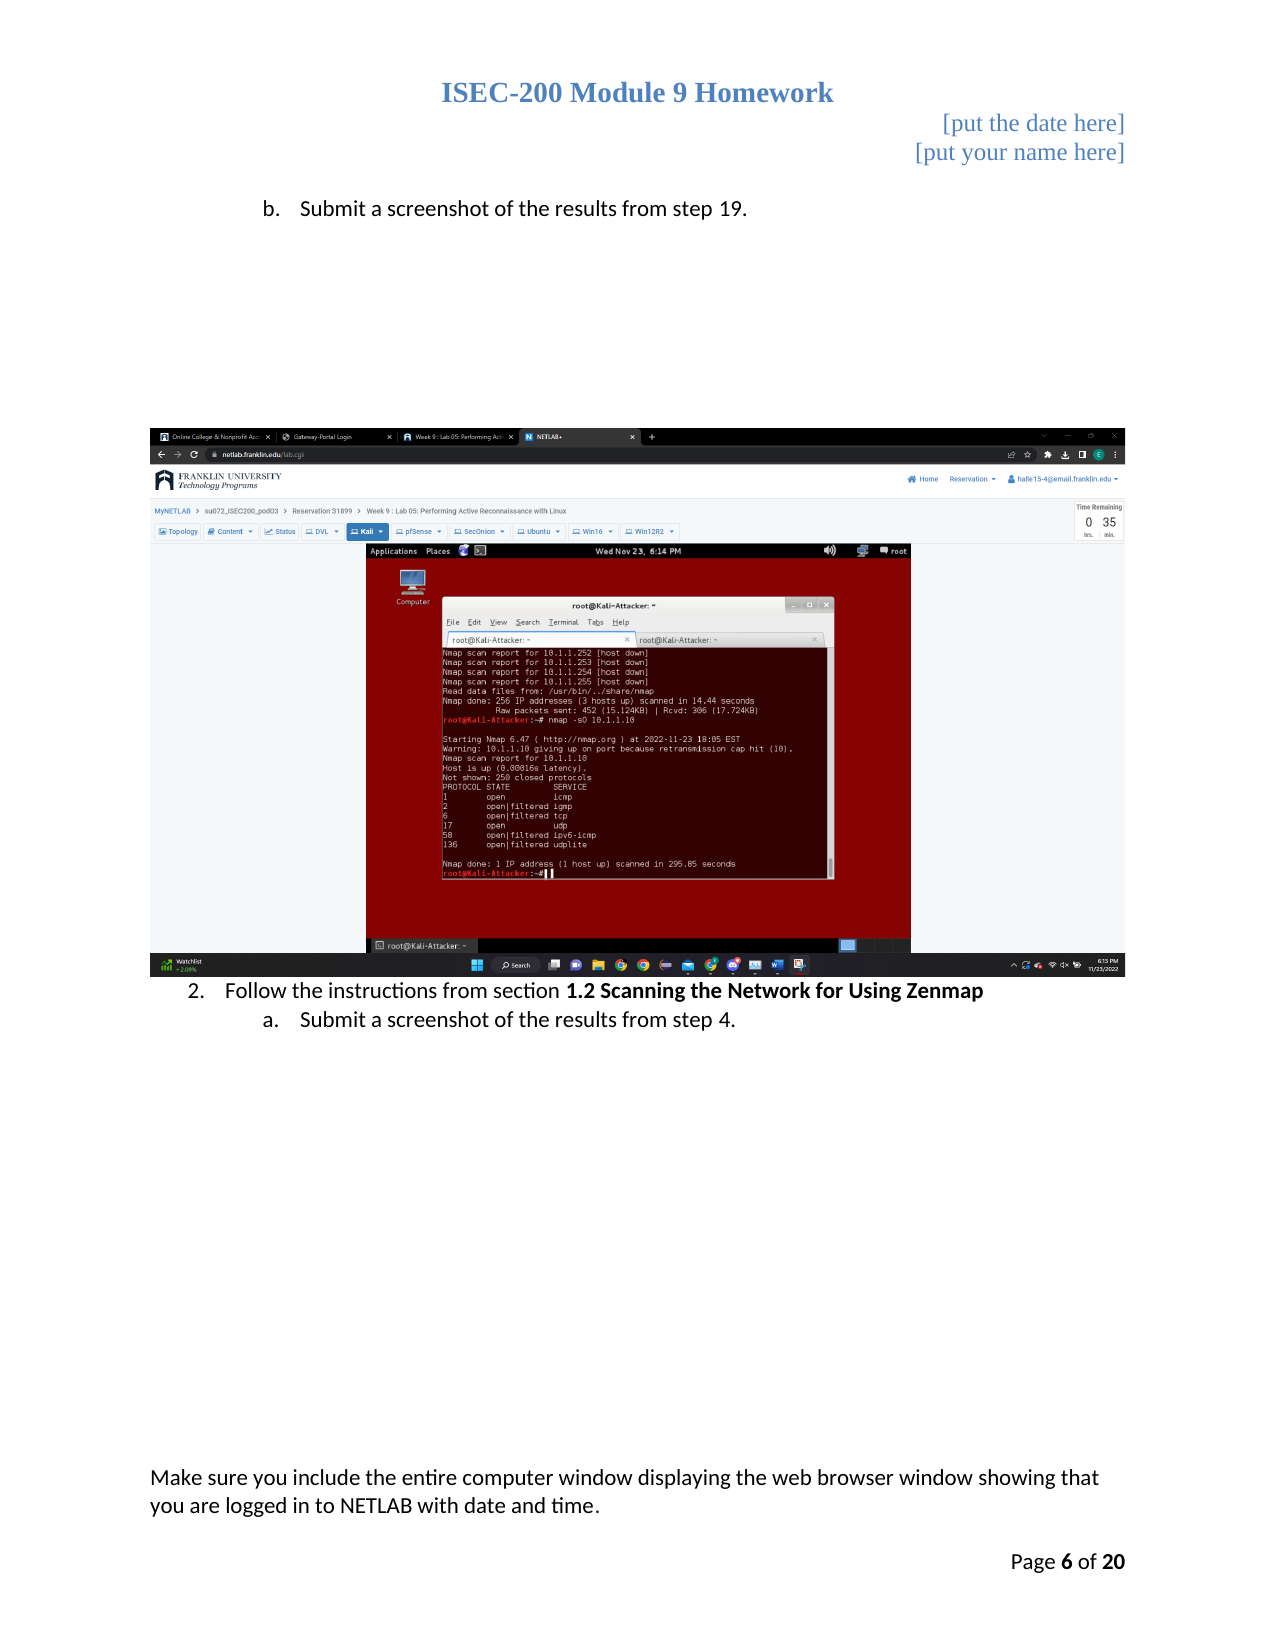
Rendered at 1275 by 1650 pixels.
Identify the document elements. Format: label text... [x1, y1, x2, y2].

list Follow the instructions from section 1.2 Scanning the Network for Using Zenmap [187, 977, 1125, 1005]
list Submit a screenshot of the results from step 19. [262, 194, 1125, 222]
list Submit a screenshot of the results from step 4. [262, 1005, 1125, 1033]
picture [150, 428, 1125, 977]
